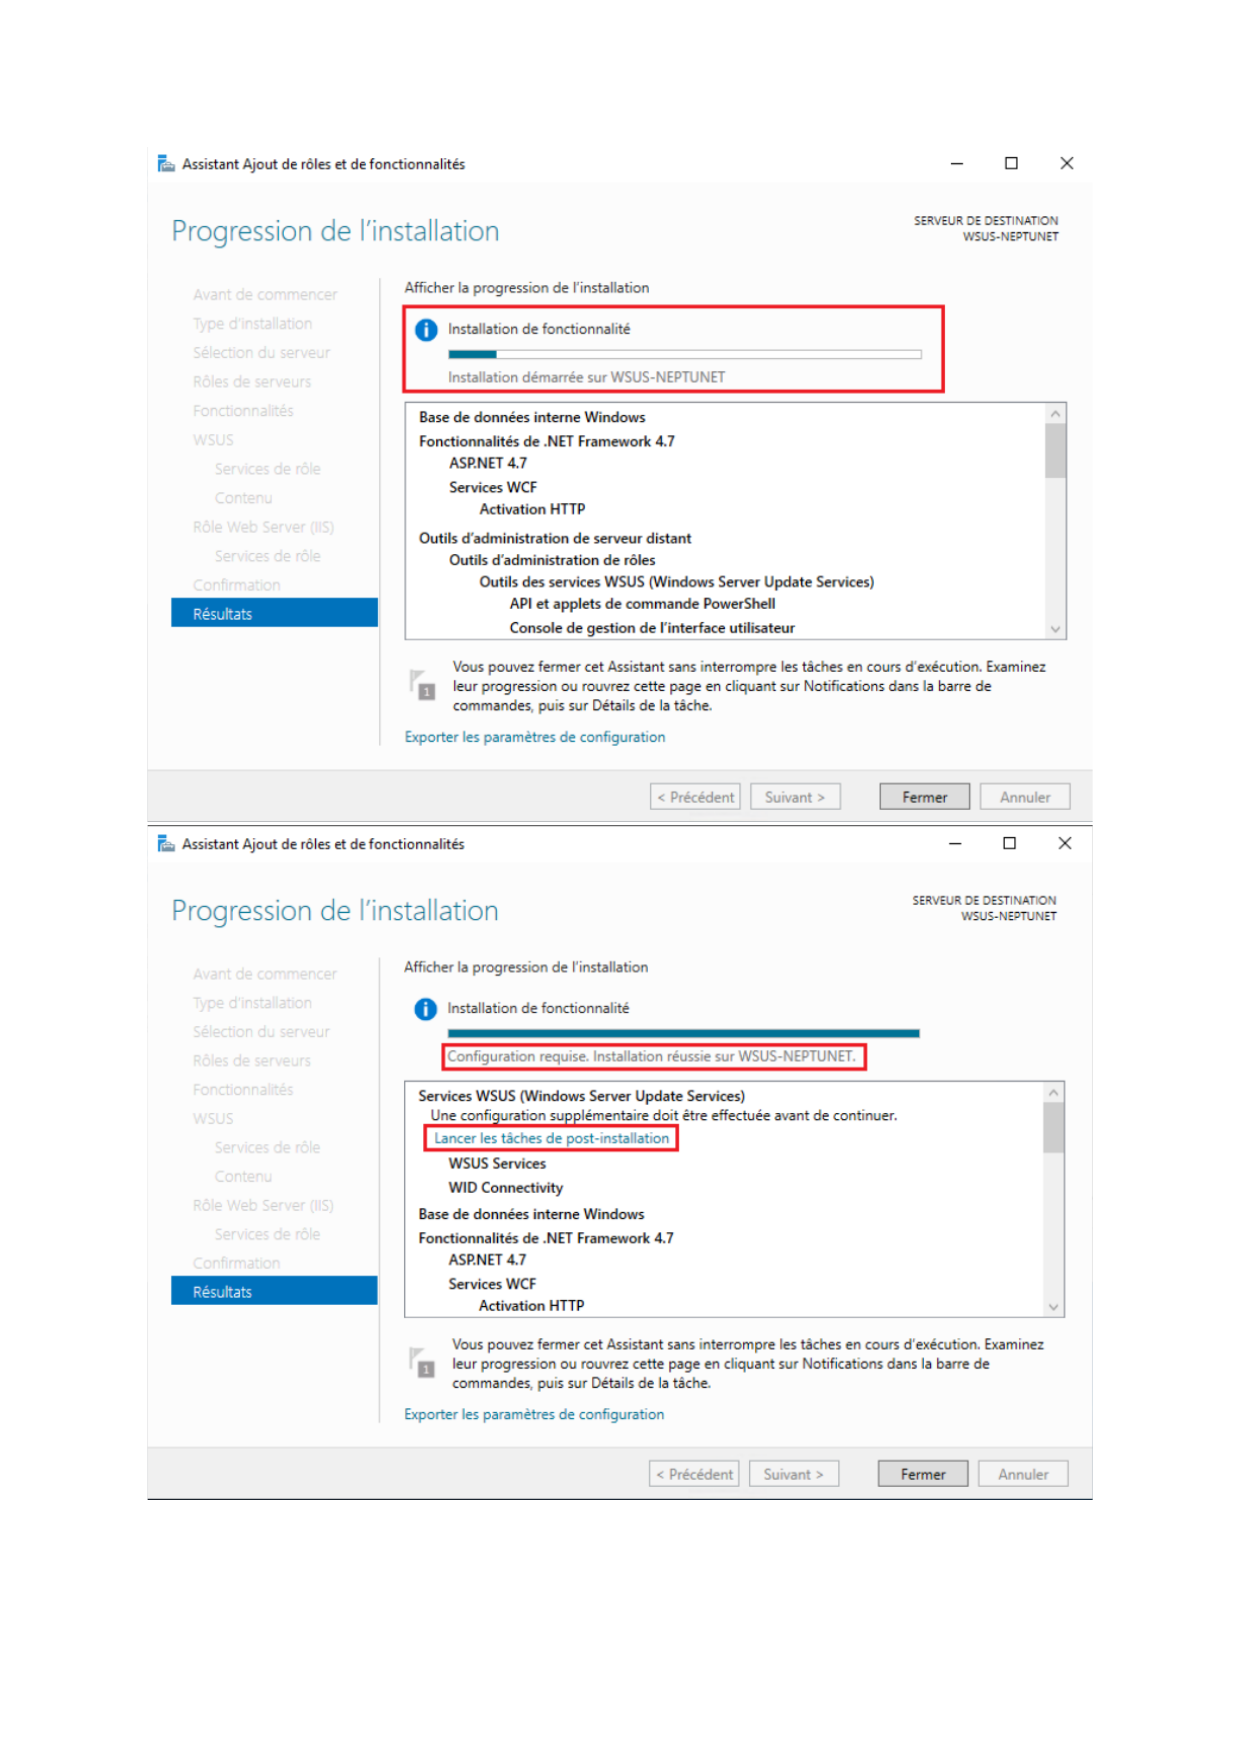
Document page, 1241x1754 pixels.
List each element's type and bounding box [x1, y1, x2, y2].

picture [147, 147, 1093, 822]
picture [147, 823, 1093, 1500]
